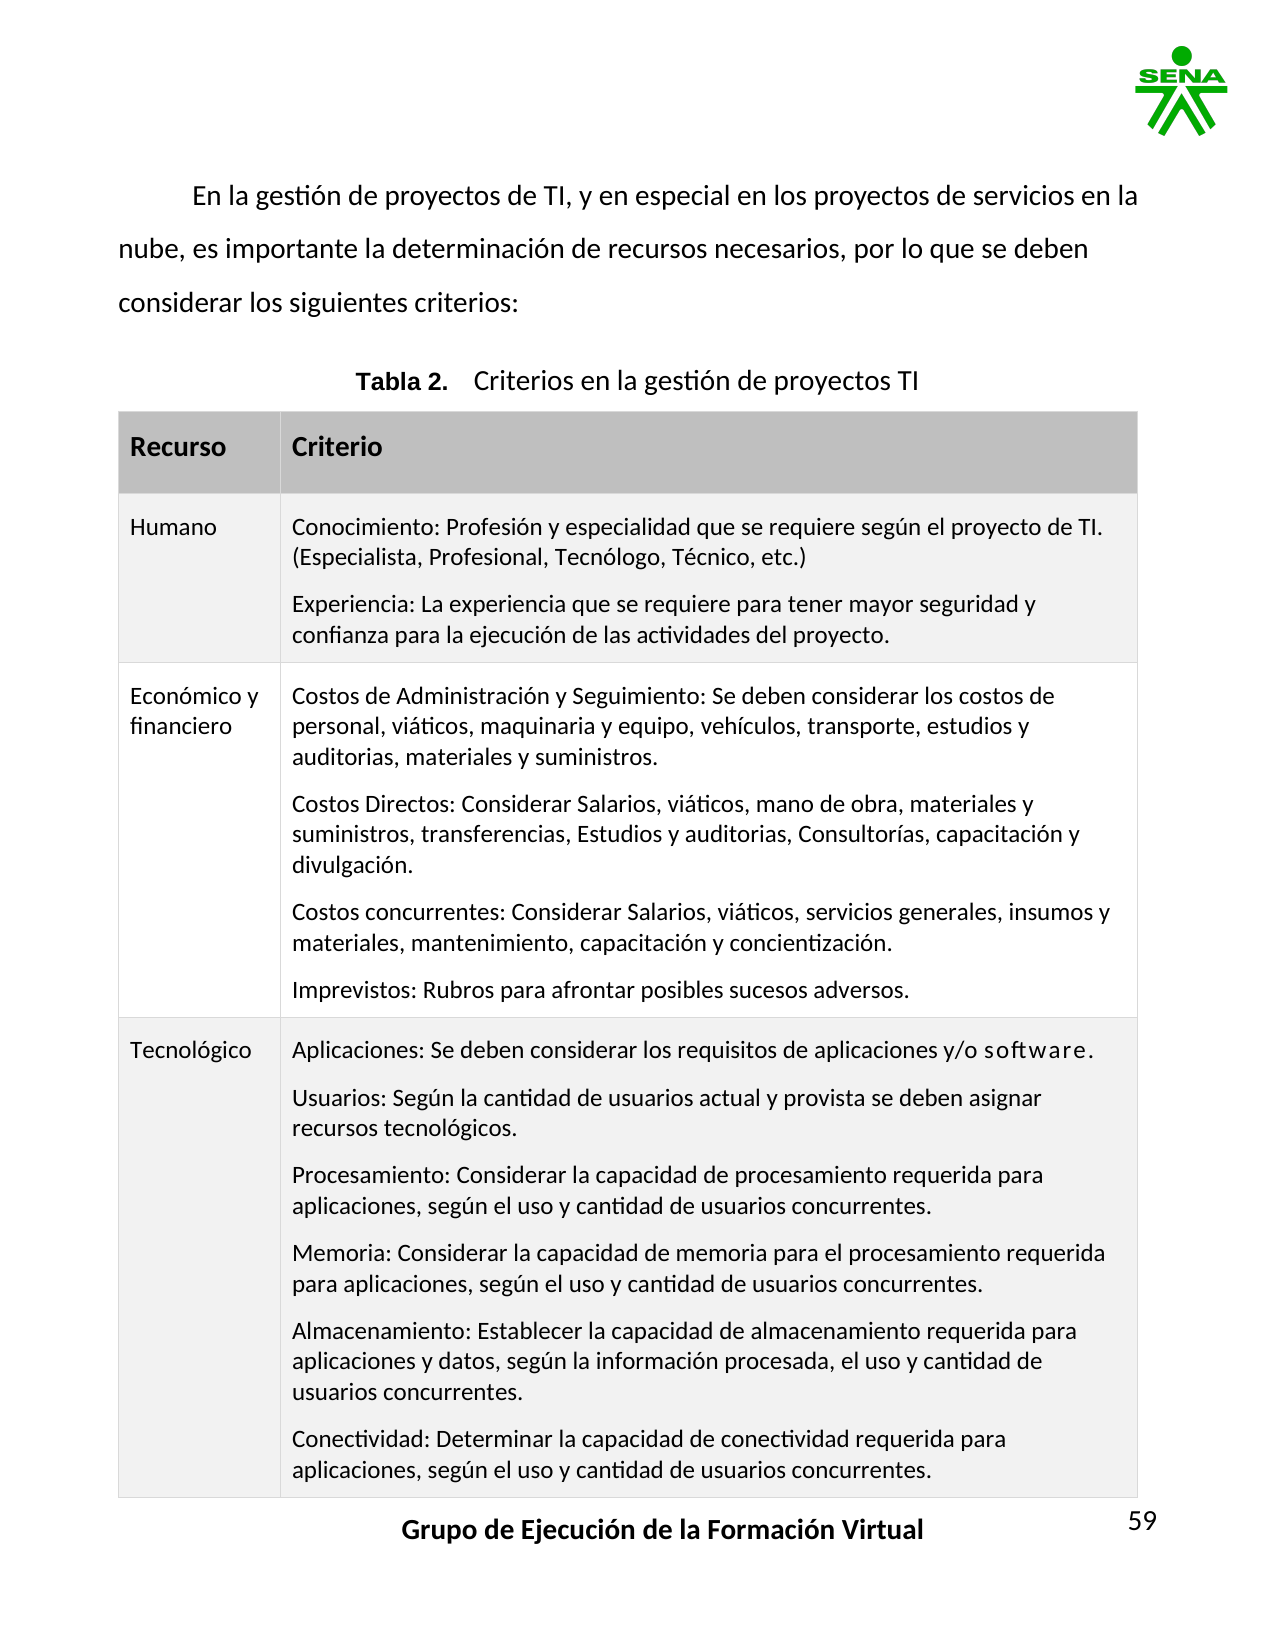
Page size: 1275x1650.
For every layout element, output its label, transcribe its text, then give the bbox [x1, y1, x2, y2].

text Criterios en la gestión de proyectos TI [118, 362, 1157, 398]
table_cell Tecnológico [119, 1018, 280, 1497]
picture [1135, 46, 1228, 136]
table_cell Costos de Administración y Seguimiento: Se deben considerar los costos de personal, viáticos, maquinaria y equipo, vehículos, transporte, estudios y auditorias, materiales y suministros. Costos Directos: Considerar Salarios, viáticos, mano de obra, materiales y suministros, transferencias, Estudios y auditorias, Consultorías, capacitación y divulgación. Costos concurrentes: Considerar Salarios, viáticos, servicios generales, insumos y materiales, mantenimiento, capacitación y concientización. Imprevistos: Rubros para afrontar posibles sucesos adversos. [281, 663, 1137, 1017]
text En la gestión de proyectos de TI, y en especial en los proyectos de servicios en la nube, es importante la determinación de recursos necesarios, por lo que se deben considerar los siguientes criterios: [118, 177, 1157, 320]
table_cell Humano [119, 494, 280, 662]
table_header Criterio [281, 412, 1137, 493]
table_cell Económico y financiero [119, 663, 280, 1017]
table_header Recurso [119, 412, 280, 493]
table_cell Conocimiento: Profesión y especialidad que se requiere según el proyecto de TI. (Especialista, Profesional, Tecnólogo, Técnico, etc.) Experiencia: La experiencia que se requiere para tener mayor seguridad y confianza para la ejecución de las actividades del proyecto. [281, 494, 1137, 662]
table_cell Aplicaciones: Se deben considerar los requisitos de aplicaciones y/o software. Usuarios: Según la cantidad de usuarios actual y provista se deben asignar recursos tecnológicos. Procesamiento: Considerar la capacidad de procesamiento requerida para aplicaciones, según el uso y cantidad de usuarios concurrentes. Memoria: Considerar la capacidad de memoria para el procesamiento requerida para aplicaciones, según el uso y cantidad de usuarios concurrentes. Almacenamiento: Establecer la capacidad de almacenamiento requerida para aplicaciones y datos, según la información procesada, el uso y cantidad de usuarios concurrentes. Conectividad: Determinar la capacidad de conectividad requerida para aplicaciones, según el uso y cantidad de usuarios concurrentes. [281, 1018, 1137, 1497]
